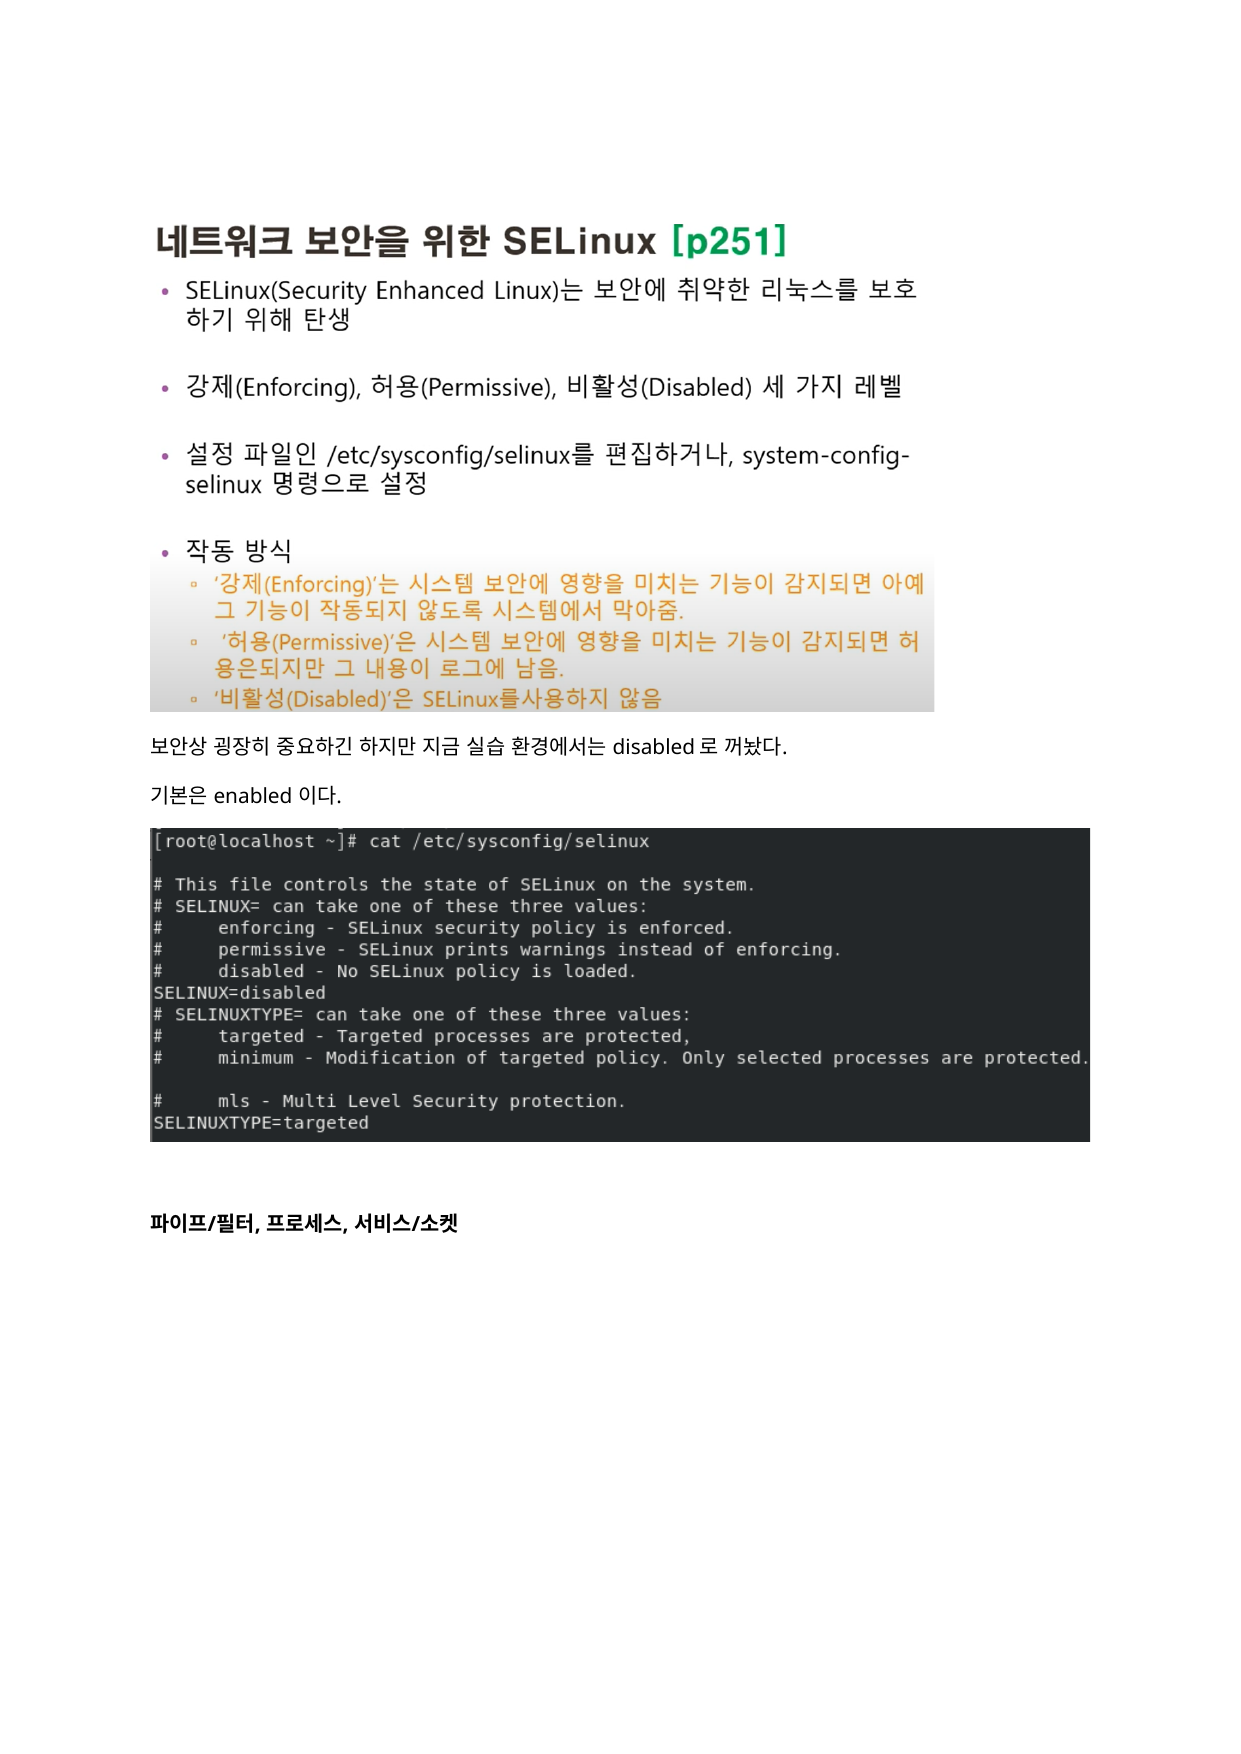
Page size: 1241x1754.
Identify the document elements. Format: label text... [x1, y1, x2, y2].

text 파이프/필터, 프로세스, 서비스/소켓 [150, 1208, 1090, 1238]
picture [150, 828, 1091, 1142]
text 기본은 enabled 이다. [150, 779, 1090, 810]
text 보안상 굉장히 중요하긴 하지만 지금 실습 환경에서는 disabled로 꺼놨다. [150, 730, 1090, 760]
picture [150, 224, 935, 712]
